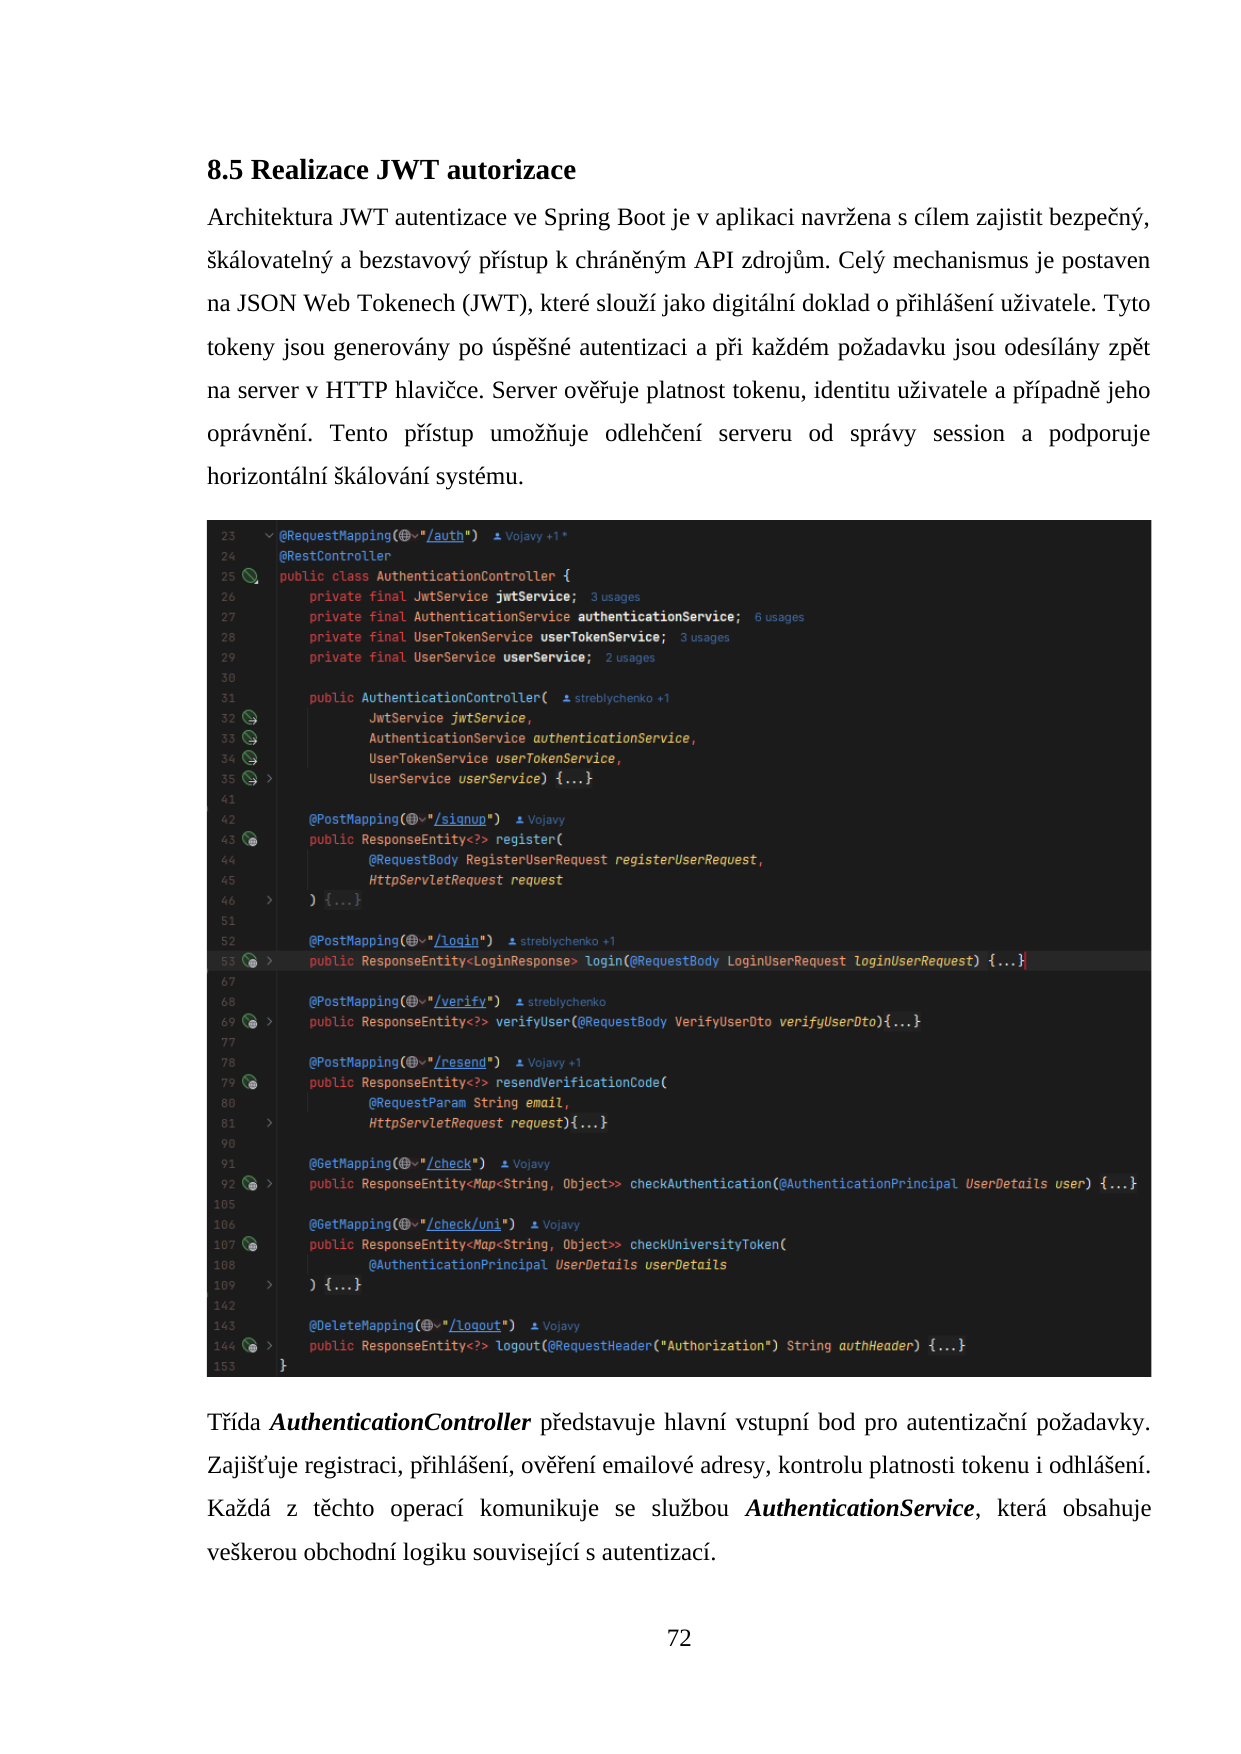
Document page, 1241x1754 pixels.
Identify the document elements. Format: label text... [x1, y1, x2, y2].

subtitle 8.5 Realizace JWT autorizace [207, 152, 1152, 185]
text Architektura JWT autentizace ve Spring Boot je v aplikaci navržena s cílem zajistit bezpečný, škálovatelný a bezstavový přístup k chráněným API zdrojům. Celý mechanismus je postaven na JSON Web Tokenech (JWT), které slouží jako digitální doklad o přihlášení uživatele. Tyto tokeny jsou generovány po úspěšné autentizaci a při každém požadavku jsou odesílány zpět na server v HTTP hlavičce. Server ověřuje platnost tokenu, identitu uživatele a případně jeho oprávnění. Tento přístup umožňuje odlehčení serveru od správy session a podporuje horizontální škálování systému. [207, 202, 1152, 490]
text Třída AuthenticationController představuje hlavní vstupní bod pro autentizační požadavky. Zajišťuje registraci, přihlášení, ověření emailové adresy, kontrolu platnosti tokenu i odhlášení. Každá z těchto operací komunikuje se službou AuthenticationService, která obsahuje veškerou obchodní logiku související s autentizací. [207, 1407, 1152, 1565]
picture [206, 520, 1152, 1377]
